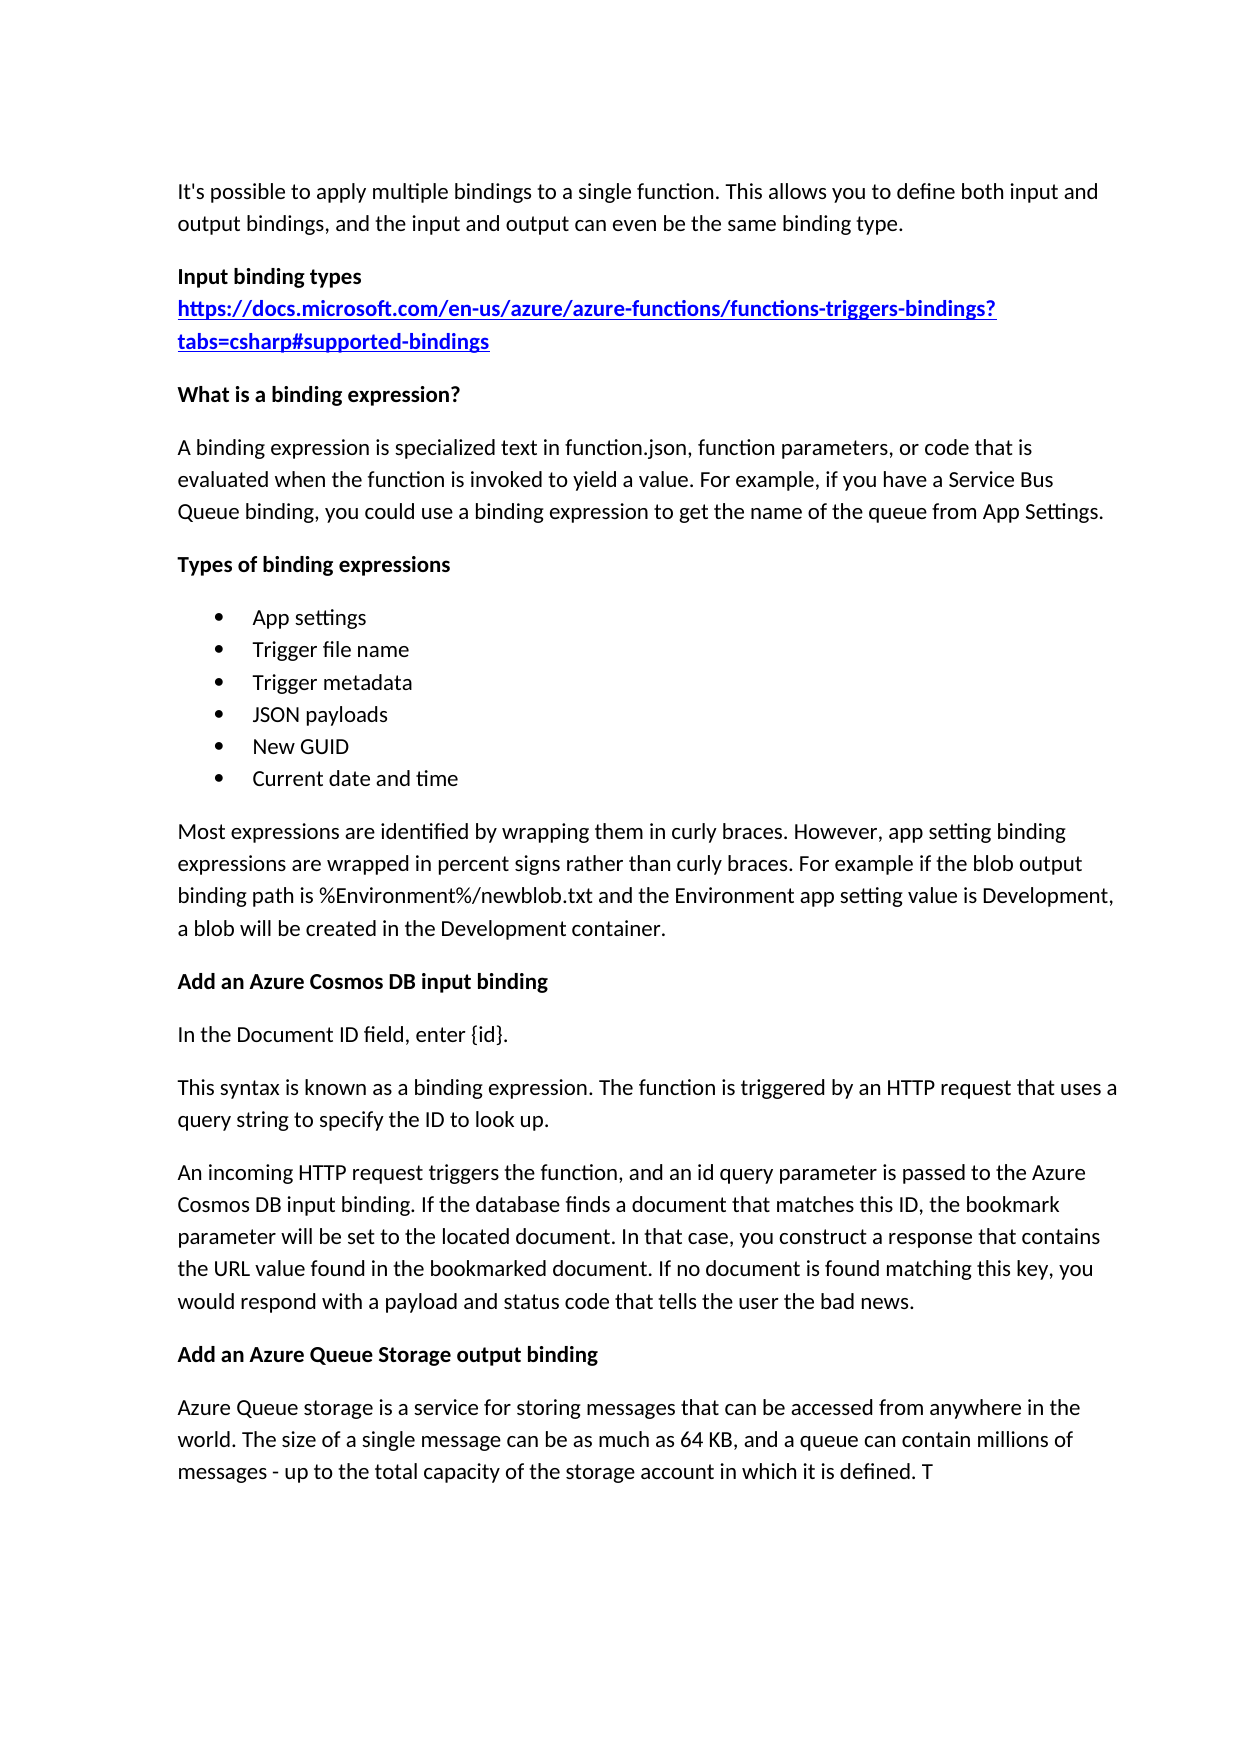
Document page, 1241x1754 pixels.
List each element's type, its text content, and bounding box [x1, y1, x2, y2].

text Azure Queue storage is a service for storing messages that can be accessed from anywhere in the world. The size of a single message can be as much as 64 KB, and a queue can contain millions of messages - up to the total capacity of the storage account in which it is defined. T [177, 1393, 1122, 1485]
text It's possible to apply multiple bindings to a single function. This allows you to define both input and output bindings, and the input and output can even be the same binding type. [177, 177, 1122, 237]
text An incoming HTTP request triggers the function, and an id query parameter is passed to the Azure Cosmos DB input binding. If the database finds a document that matches this ID, the bookmark parameter will be set to the located document. In that case, you construct a response that contains the URL value found in the bookmarked document. If no document is found matching this key, you would respond with a payload and status code that tells the user the bad news. [177, 1158, 1122, 1315]
text Input binding types https://docs.microsoft.com/en-us/azure/azure-functions/functions-triggers-bindings?tabs=csharp#supported-bindings [177, 262, 1122, 355]
text A binding expression is specialized text in function.json, function parameters, or code that is evaluated when the function is invoked to yield a value. For example, if you have a Service Bus Queue binding, you could use a binding expression to get the name of the queue from App Settings. [177, 433, 1122, 525]
list JSON payloads [215, 700, 1122, 728]
list New GUID [215, 732, 1122, 760]
list Trigger metadata [215, 668, 1122, 696]
list App settings [215, 603, 1122, 631]
list Trigger file name [215, 635, 1122, 663]
text In the Document ID field, enter {id}. [177, 1020, 1122, 1048]
text Most expressions are identified by wrapping them in curly braces. However, app setting binding expressions are wrapped in percent signs rather than curly braces. For example if the blob output binding path is %Environment%/newblob.txt and the Environment app setting value is Development, a blob will be created in the Development container. [177, 817, 1122, 942]
list Current date and time [215, 764, 1122, 792]
text Add an Azure Queue Storage output binding [177, 1340, 1122, 1368]
text This syntax is known as a binding expression. The function is triggered by an HTTP request that uses a query string to specify the ID to look up. [177, 1073, 1122, 1133]
text Types of binding expressions [177, 550, 1122, 578]
text What is a binding expression? [177, 380, 1122, 408]
text Add an Azure Cosmos DB input binding [177, 967, 1122, 995]
